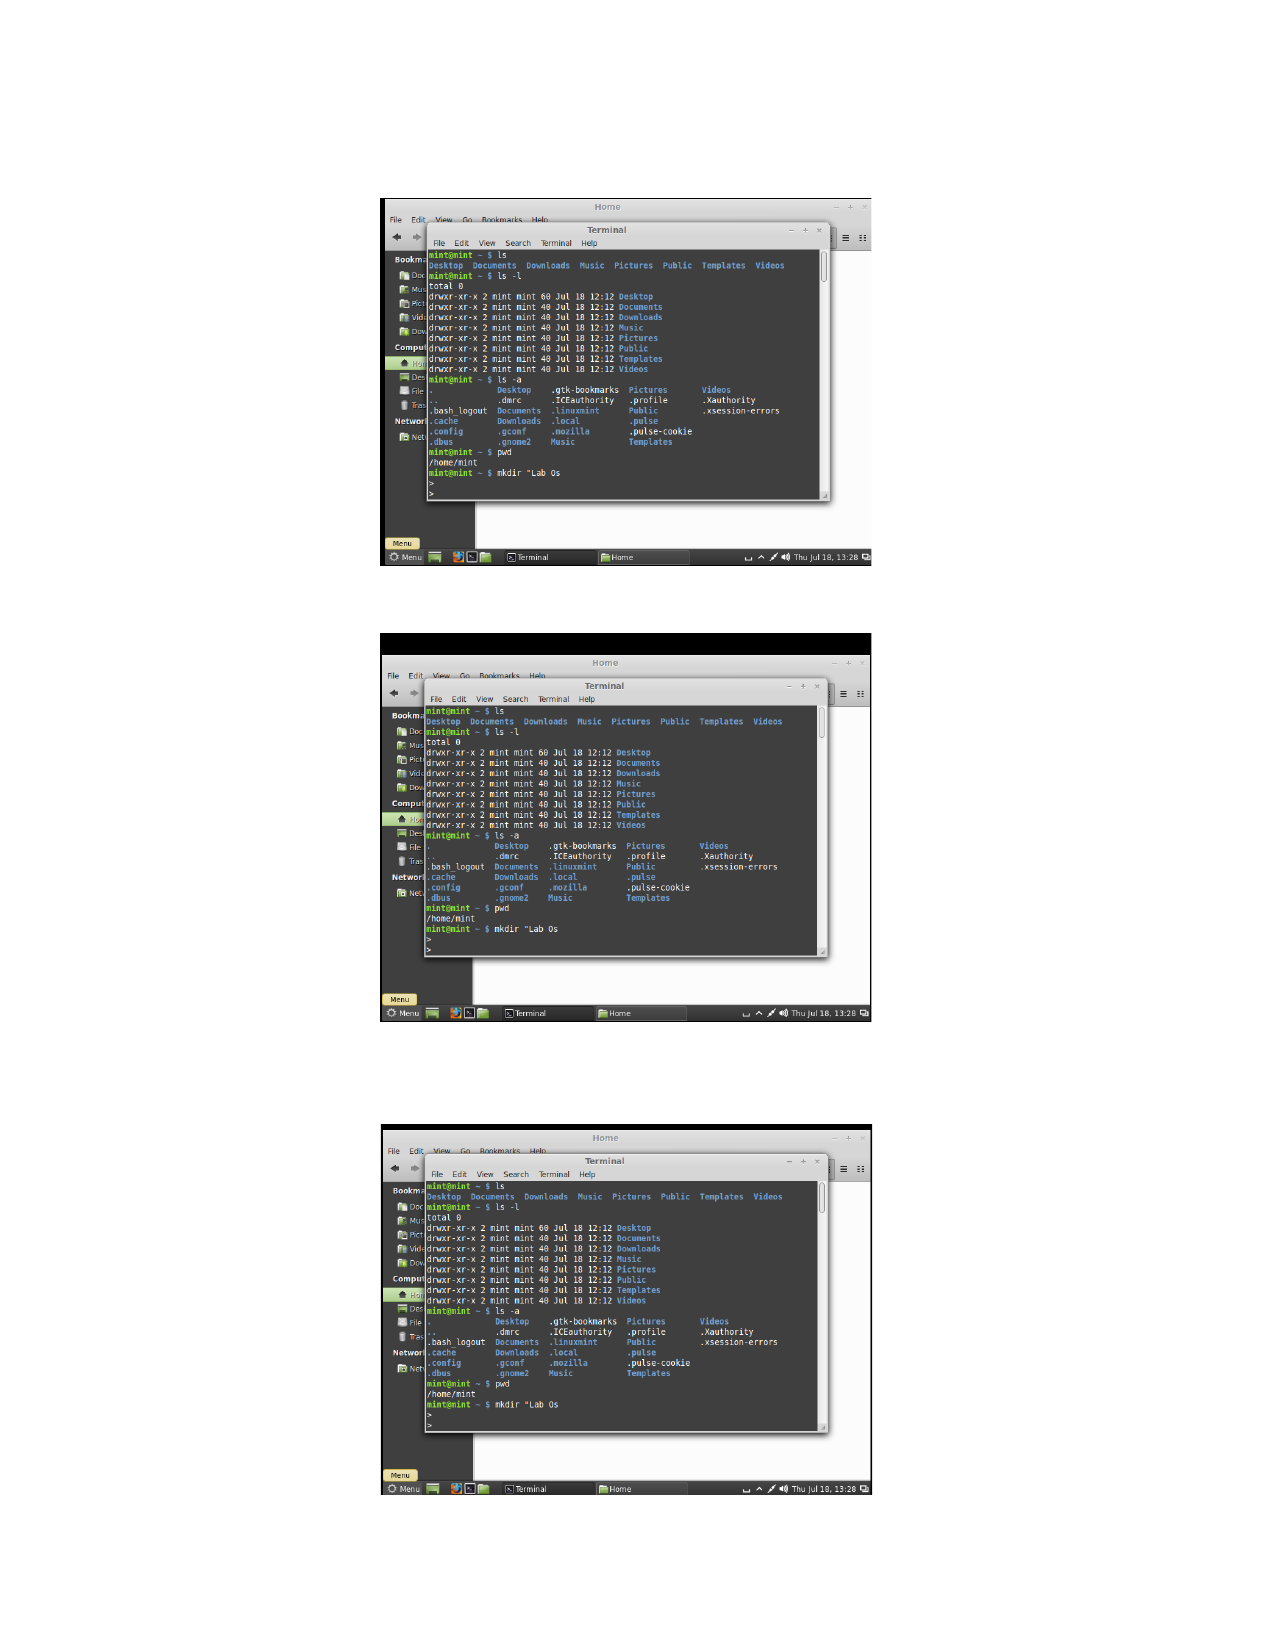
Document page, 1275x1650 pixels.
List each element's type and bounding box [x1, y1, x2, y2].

picture [380, 1124, 873, 1495]
picture [380, 633, 872, 1022]
picture [380, 198, 872, 566]
